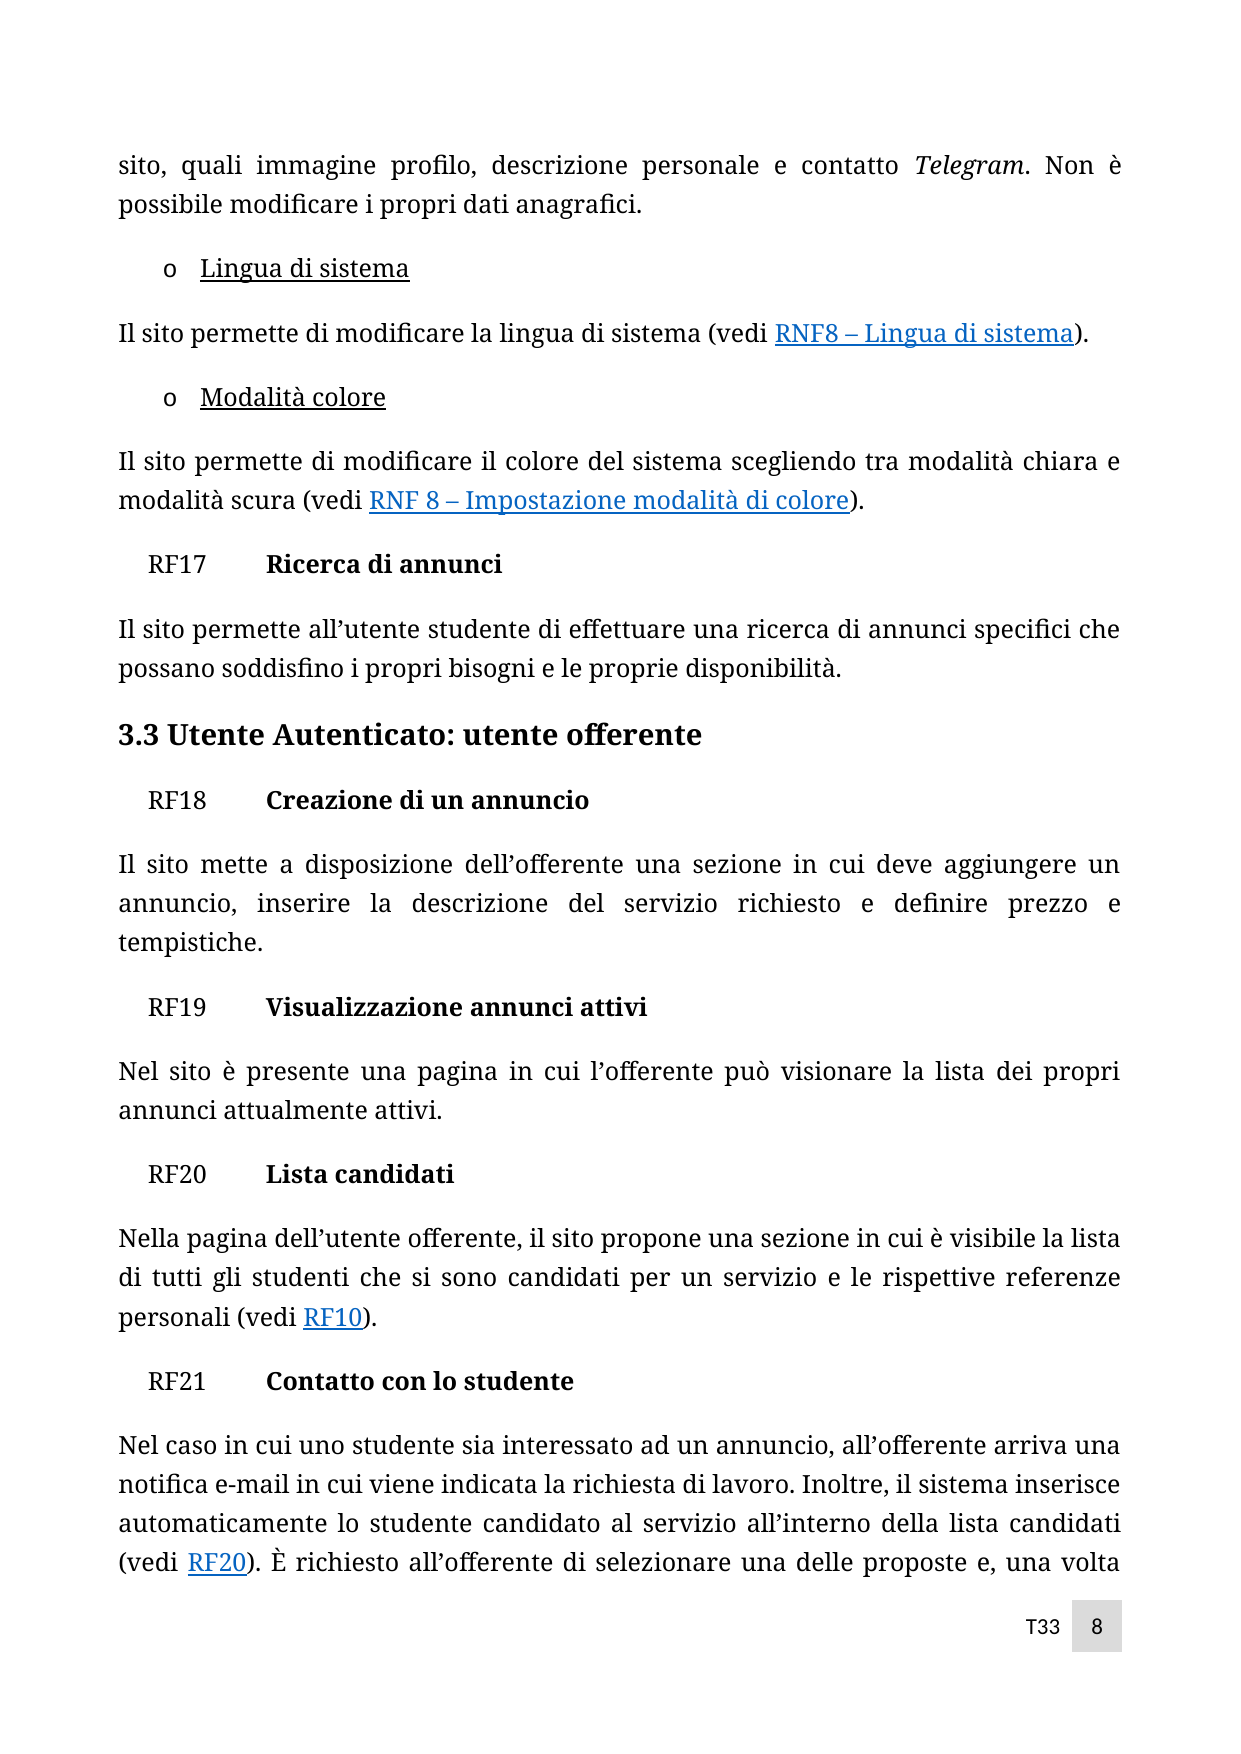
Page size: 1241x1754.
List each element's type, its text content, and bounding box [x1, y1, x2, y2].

text RF17 Ricerca di annunci [148, 547, 1122, 581]
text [118, 148, 1122, 221]
text RF20 Lista candidati [148, 1157, 1122, 1191]
text Il sito mette a disposizione dell’offerente una sezione in cui deve aggiungere un annuncio, inserire la descrizione del servizio richiesto e definire prezzo e tempistiche. [118, 847, 1122, 959]
text Nel sito è presente una pagina in cui l’offerente può visionare la lista dei propri annunci attualmente attivi. [118, 1053, 1122, 1127]
text RF19 Visualizzazione annunci attivi [148, 989, 1122, 1023]
text Il sito permette di modificare la lingua di sistema (vedi RNF8 – Lingua di sistema). [118, 315, 1122, 349]
text RF18 Creazione di un annuncio [148, 782, 1122, 817]
text RF21 Contatto con lo studente [148, 1363, 1122, 1397]
text Il sito permette di modificare il colore del sistema scegliendo tra modalità chiara e modalità scura (vedi RNF 8 – Impostazione modalità di colore). [118, 444, 1122, 517]
list Lingua di sistema [162, 251, 1122, 285]
subtitle 3.3 Utente Autenticato: utente offerente [118, 715, 1122, 754]
list Modalità colore [162, 379, 1122, 414]
text Nella pagina dell’utente offerente, il sito propone una sezione in cui è visibile la lista di tutti gli studenti che si sono candidati per un servizio e le rispettive referenze personali (vedi RF10). [118, 1221, 1122, 1333]
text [118, 1427, 1122, 1579]
text Il sito permette all’utente studente di effettuare una ricerca di annunci specifici che possano soddisfino i propri bisogni e le proprie disponibilità. [118, 611, 1122, 684]
